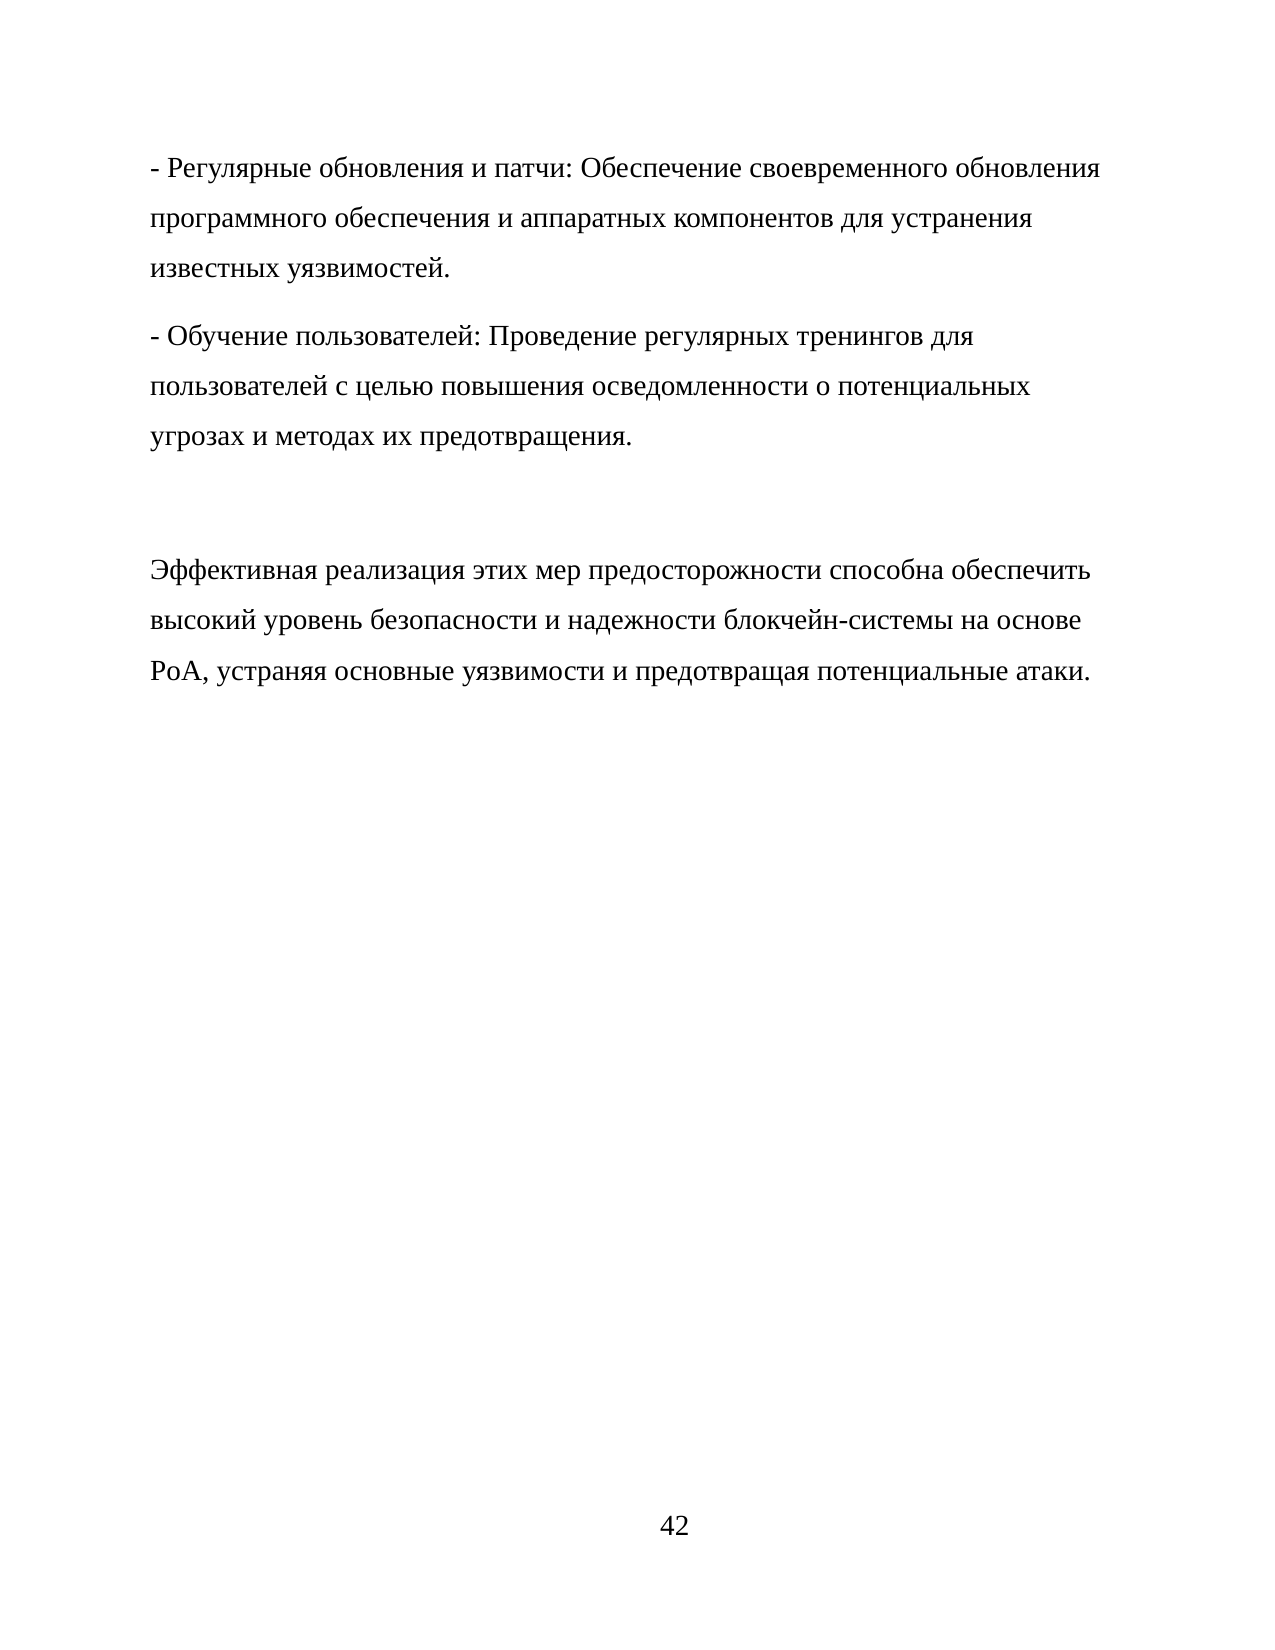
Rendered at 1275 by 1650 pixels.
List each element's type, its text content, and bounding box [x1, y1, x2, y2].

text - Обучение пользователей: Проведение регулярных тренингов для пользователей с целью повышения осведомленности о потенциальных угрозах и методах их предотвращения. [150, 318, 1125, 452]
text Эффективная реализация этих мер предосторожности способна обеспечить высокий уровень безопасности и надежности блокчейн-системы на основе PoA, устраняя основные уязвимости и предотвращая потенциальные атаки. [150, 552, 1125, 686]
text - Регулярные обновления и патчи: Обеспечение своевременного обновления программного обеспечения и аппаратных компонентов для устранения известных уязвимостей. [150, 150, 1125, 284]
